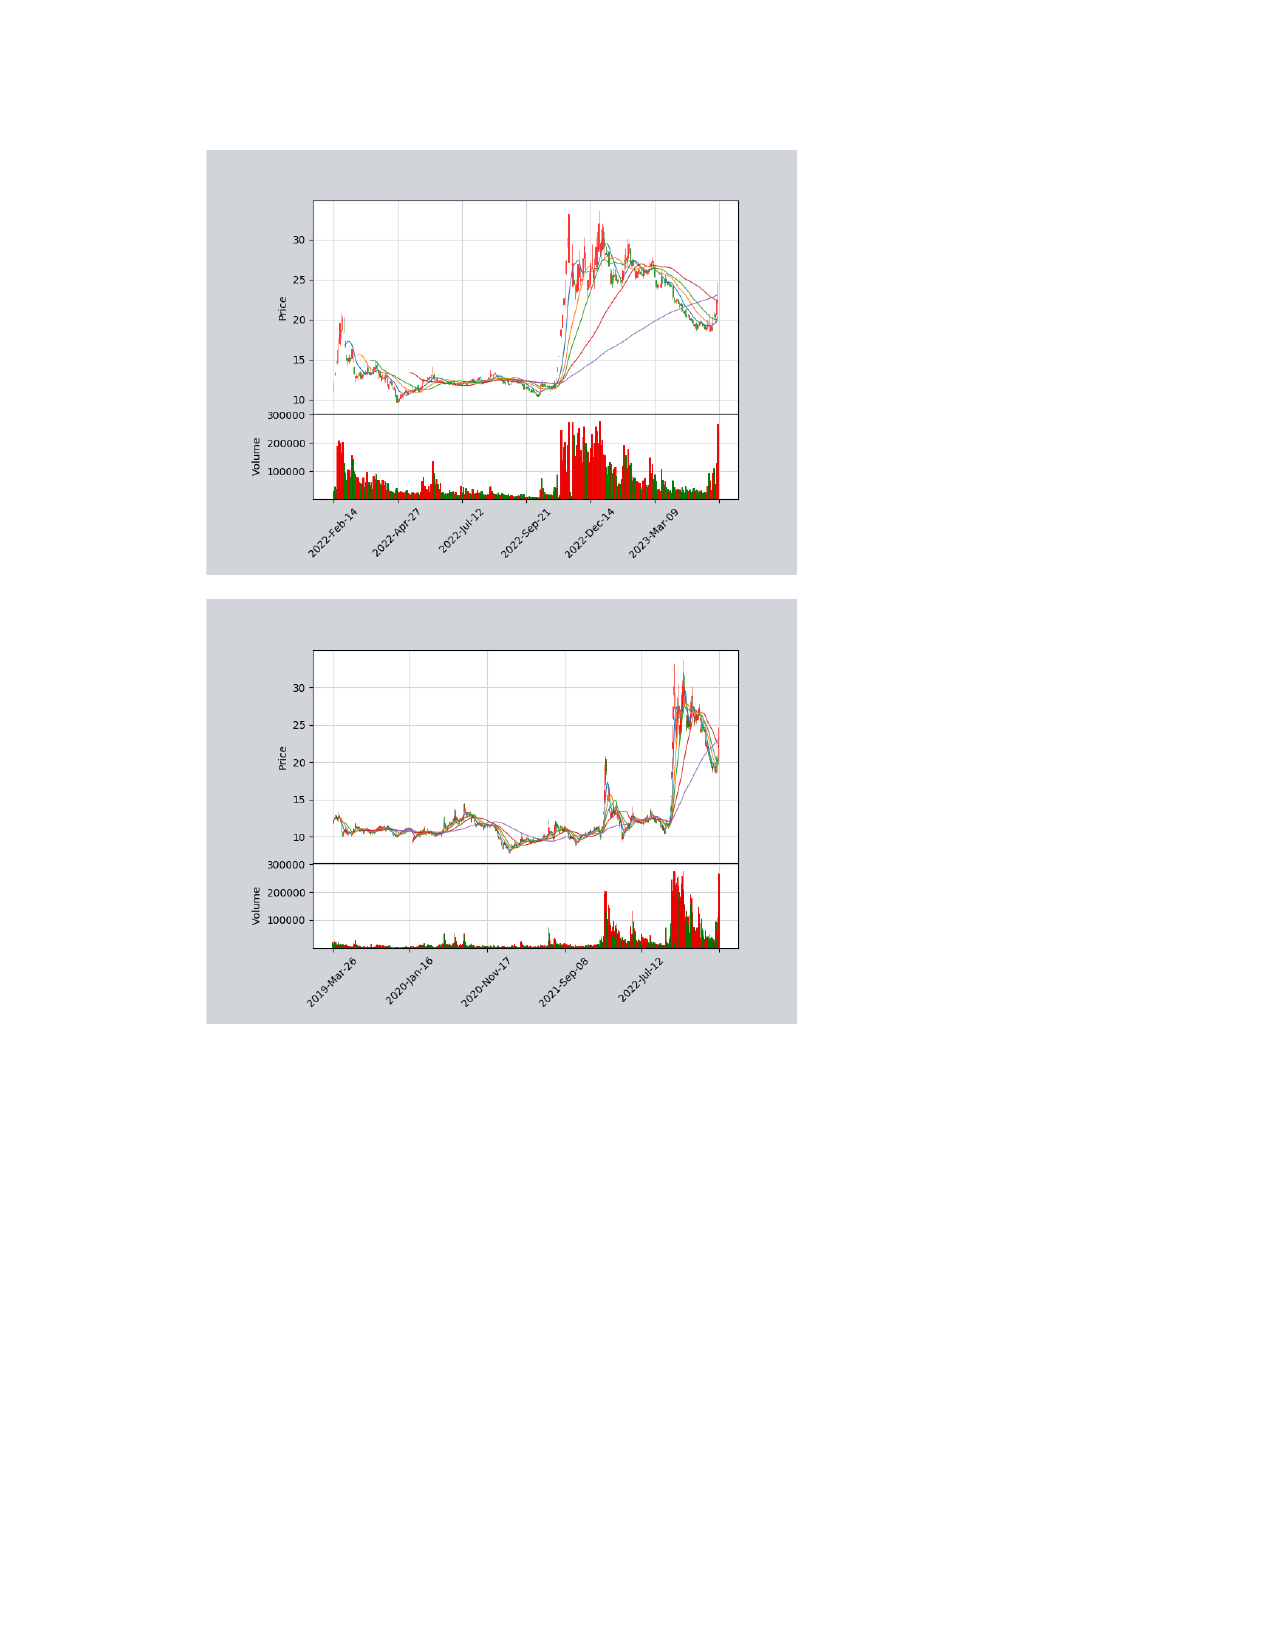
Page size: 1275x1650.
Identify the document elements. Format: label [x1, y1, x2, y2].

picture [206, 150, 797, 575]
picture [206, 599, 797, 1024]
